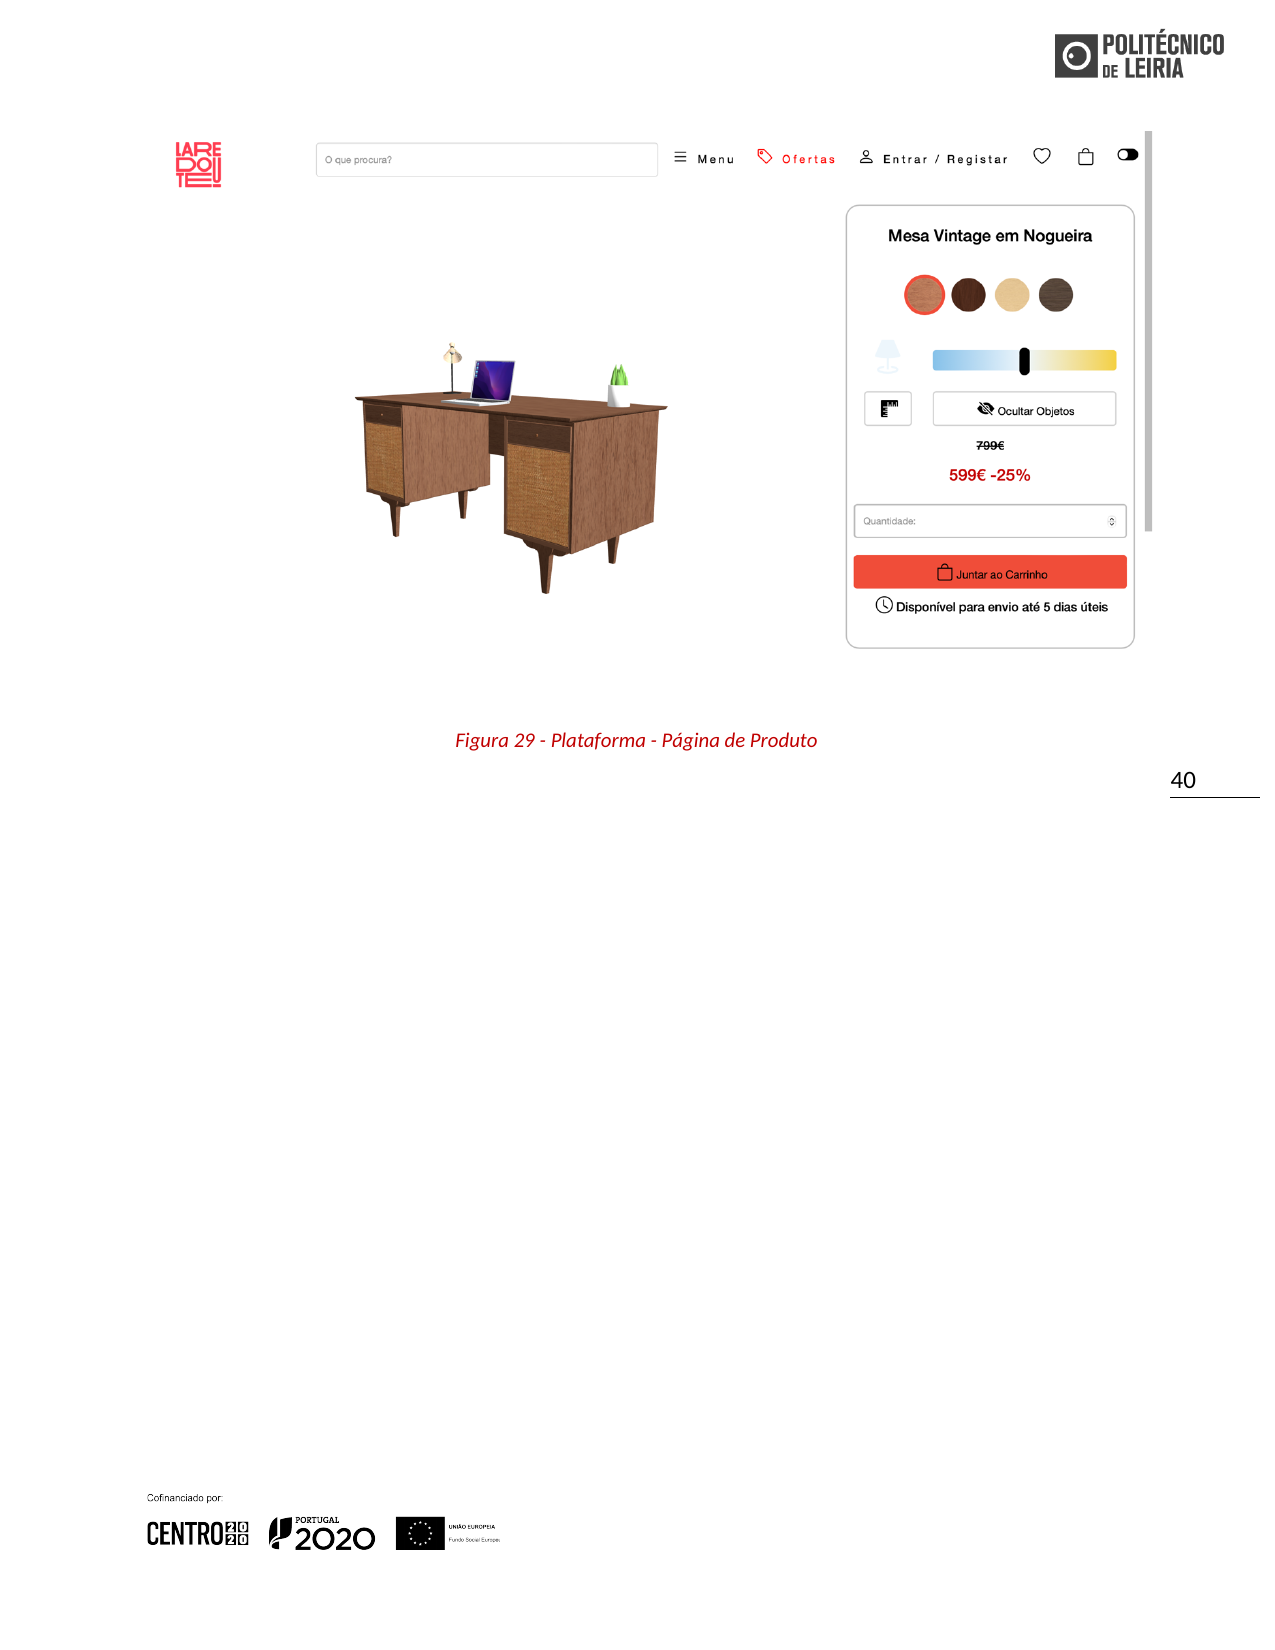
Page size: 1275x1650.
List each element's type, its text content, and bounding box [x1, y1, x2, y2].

picture [1053, 26, 1225, 80]
picture [147, 131, 1153, 700]
picture [147, 1494, 500, 1550]
text Figura - Plataforma - Página de Produto [148, 728, 1127, 753]
